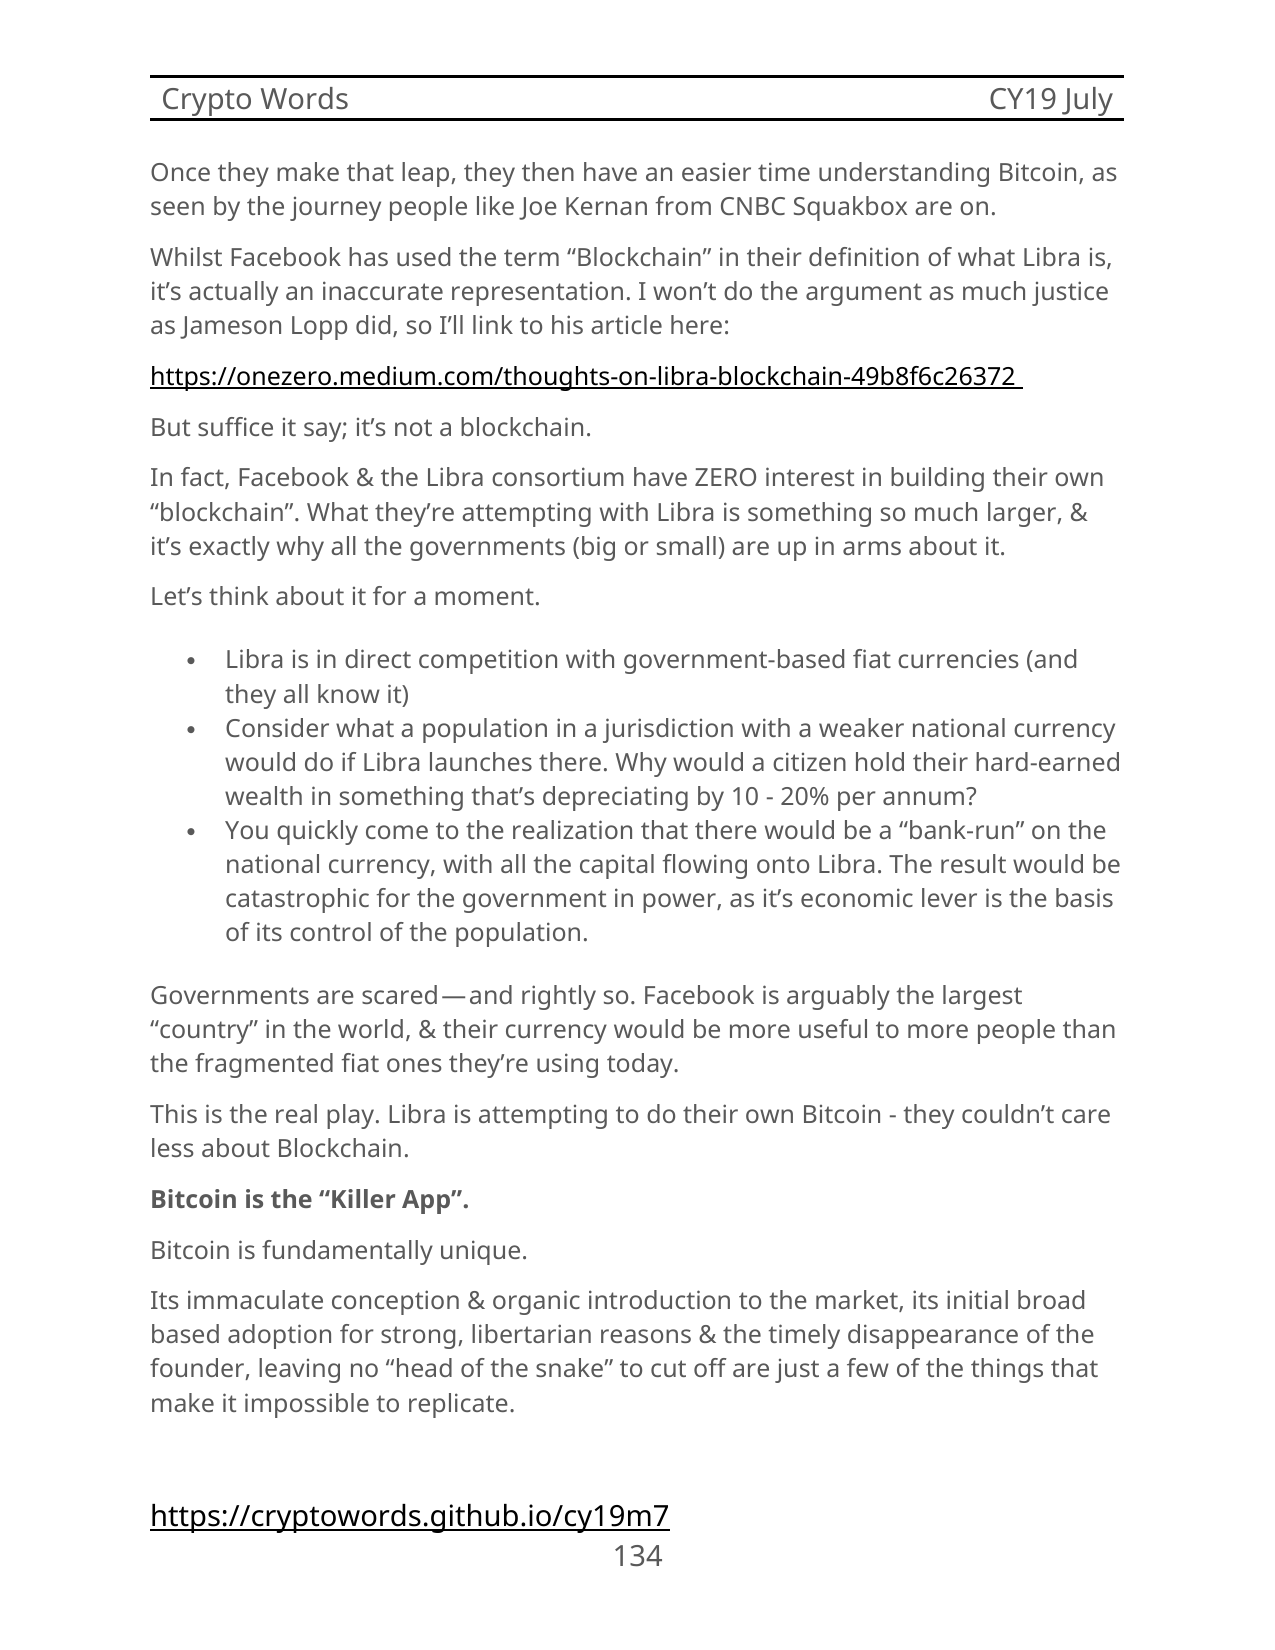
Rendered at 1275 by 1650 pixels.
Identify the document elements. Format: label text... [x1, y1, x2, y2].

text https://onezero.medium.com/thoughts-on-libra-blockchain-49b8f6c26372 [150, 359, 1125, 393]
text Let’s think about it for a moment. [150, 579, 1125, 613]
list Libra is in direct competition with government-based fiat currencies (and they all know it) [187, 642, 1125, 710]
text But suffice it say; it’s not a blockchain. [150, 409, 1125, 443]
text Once they make that leap, they then have an easier time understanding Bitcoin, as seen by the journey people like Joe Kernan from CNBC Squakbox are on. [150, 155, 1125, 223]
text This is the real play. Libra is attempting to do their own Bitcoin - they couldn’t care less about Blockchain. [150, 1097, 1125, 1165]
text Its immaculate conception & organic introduction to the market, its initial broad based adoption for strong, libertarian reasons & the timely disappearance of the founder, leaving no “head of the snake” to cut off are just a few of the things that make it impossible to replicate. [150, 1283, 1125, 1419]
text Bitcoin is fundamentally unique. [150, 1232, 1125, 1266]
list You quickly come to the realization that there would be a “bank-run” on the national currency, with all the capital flowing onto Libra. The result would be catastrophic for the government in power, as it’s economic lever is the basis of its control of the population. [187, 812, 1125, 949]
text Bitcoin is the “Killer App”. [150, 1182, 1125, 1216]
list Consider what a population in a jurisdiction with a weaker national currency would do if Libra launches there. Why would a citizen hold their hard-earned wealth in something that’s depreciating by 10 - 20% per annum? [187, 710, 1125, 812]
text In fact, Facebook & the Libra consortium have ZERO interest in building their own “blockchain”. What they’re attempting with Libra is something so much larger, & it’s exactly why all the governments (big or small) are up in arms about it. [150, 460, 1125, 562]
text Whilst Facebook has used the term “Blockchain” in their definition of what Libra is, it’s actually an inaccurate representation. I won’t do the argument as much justice as Jameson Lopp did, so I’ll link to his article here: [150, 240, 1125, 342]
text Governments are scared — and rightly so. Facebook is arguably the largest “country” in the world, & their currency would be more useful to more people than the fragmented fiat ones they’re using today. [150, 978, 1125, 1080]
